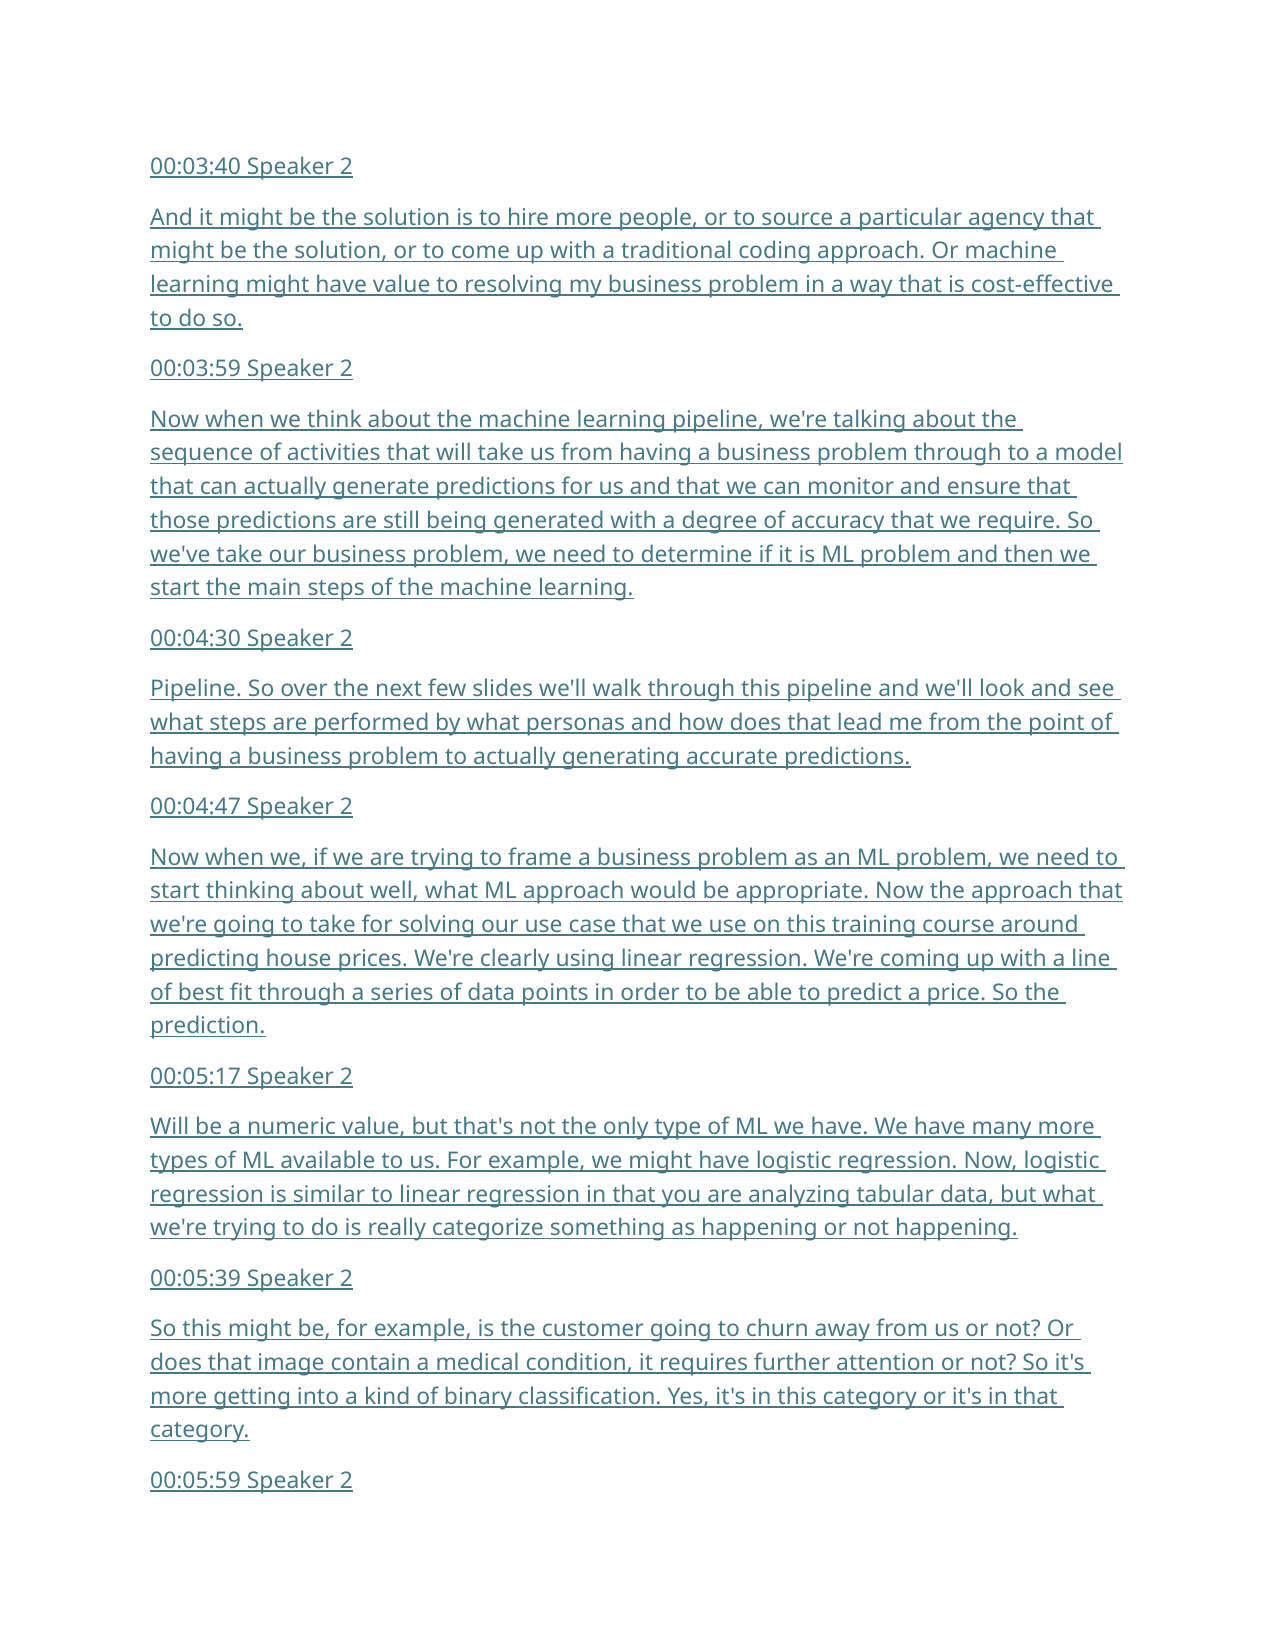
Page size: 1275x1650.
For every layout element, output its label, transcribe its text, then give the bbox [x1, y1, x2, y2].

text 00:03:59 Speaker 2 [150, 352, 1125, 383]
text 00:05:17 Speaker 2 [150, 1059, 1125, 1091]
text 00:05:39 Speaker 2 [150, 1262, 1125, 1293]
text 00:04:30 Speaker 2 [150, 622, 1125, 653]
text So this might be, for example, is the customer going to churn away from us or not? Or does that image contain a medical condition, it requires further attention or not? So it's more getting into a kind of binary classification. Yes, it's in this category or it's in that category. [150, 1312, 1125, 1444]
text Now when we, if we are trying to frame a business problem as an ML problem, we need to start thinking about well, what ML approach would be appropriate. Now the approach that we're going to take for solving our use case that we use on this training course around predicting house prices. We're clearly using linear regression. We're coming up with a line of best fit through a series of data points in order to be able to predict a price. So the prediction. [150, 869, 1125, 1040]
text Will be a numeric value, but that's not the only type of ML we have. We have many more types of ML available to us. For example, we might have logistic regression. Now, logistic regression is similar to linear regression in that you are analyzing tabular data, but what we're trying to do is really categorize something as happening or not happening. [150, 1110, 1125, 1242]
text 00:05:59 Speaker 2 [150, 1464, 1125, 1495]
text And it might be the solution is to hire more people, or to source a particular agency that might be the solution, or to come up with a traditional coding approach. Or machine learning might have value to resolving my business problem in a way that is cost-effective to do so. [150, 200, 1125, 333]
text Pipeline. So over the next few slides we'll walk through this pipeline and we'll look and see what steps are performed by what personas and how does that lead me from the point of having a business problem to actually generating accurate predictions. [150, 672, 1125, 771]
text 00:03:40 Speaker 2 [150, 150, 1125, 181]
text 00:04:47 Speaker 2 [150, 790, 1125, 821]
text Now when we think about the machine learning pipeline, we're talking about the sequence of activities that will take us from having a business problem through to a model that can actually generate predictions for us and that we can monitor and ensure that those predictions are still being generated with a degree of accuracy that we require. So we've take our business problem, we need to determine if it is ML problem and then we start the main steps of the machine learning. [150, 402, 1125, 602]
